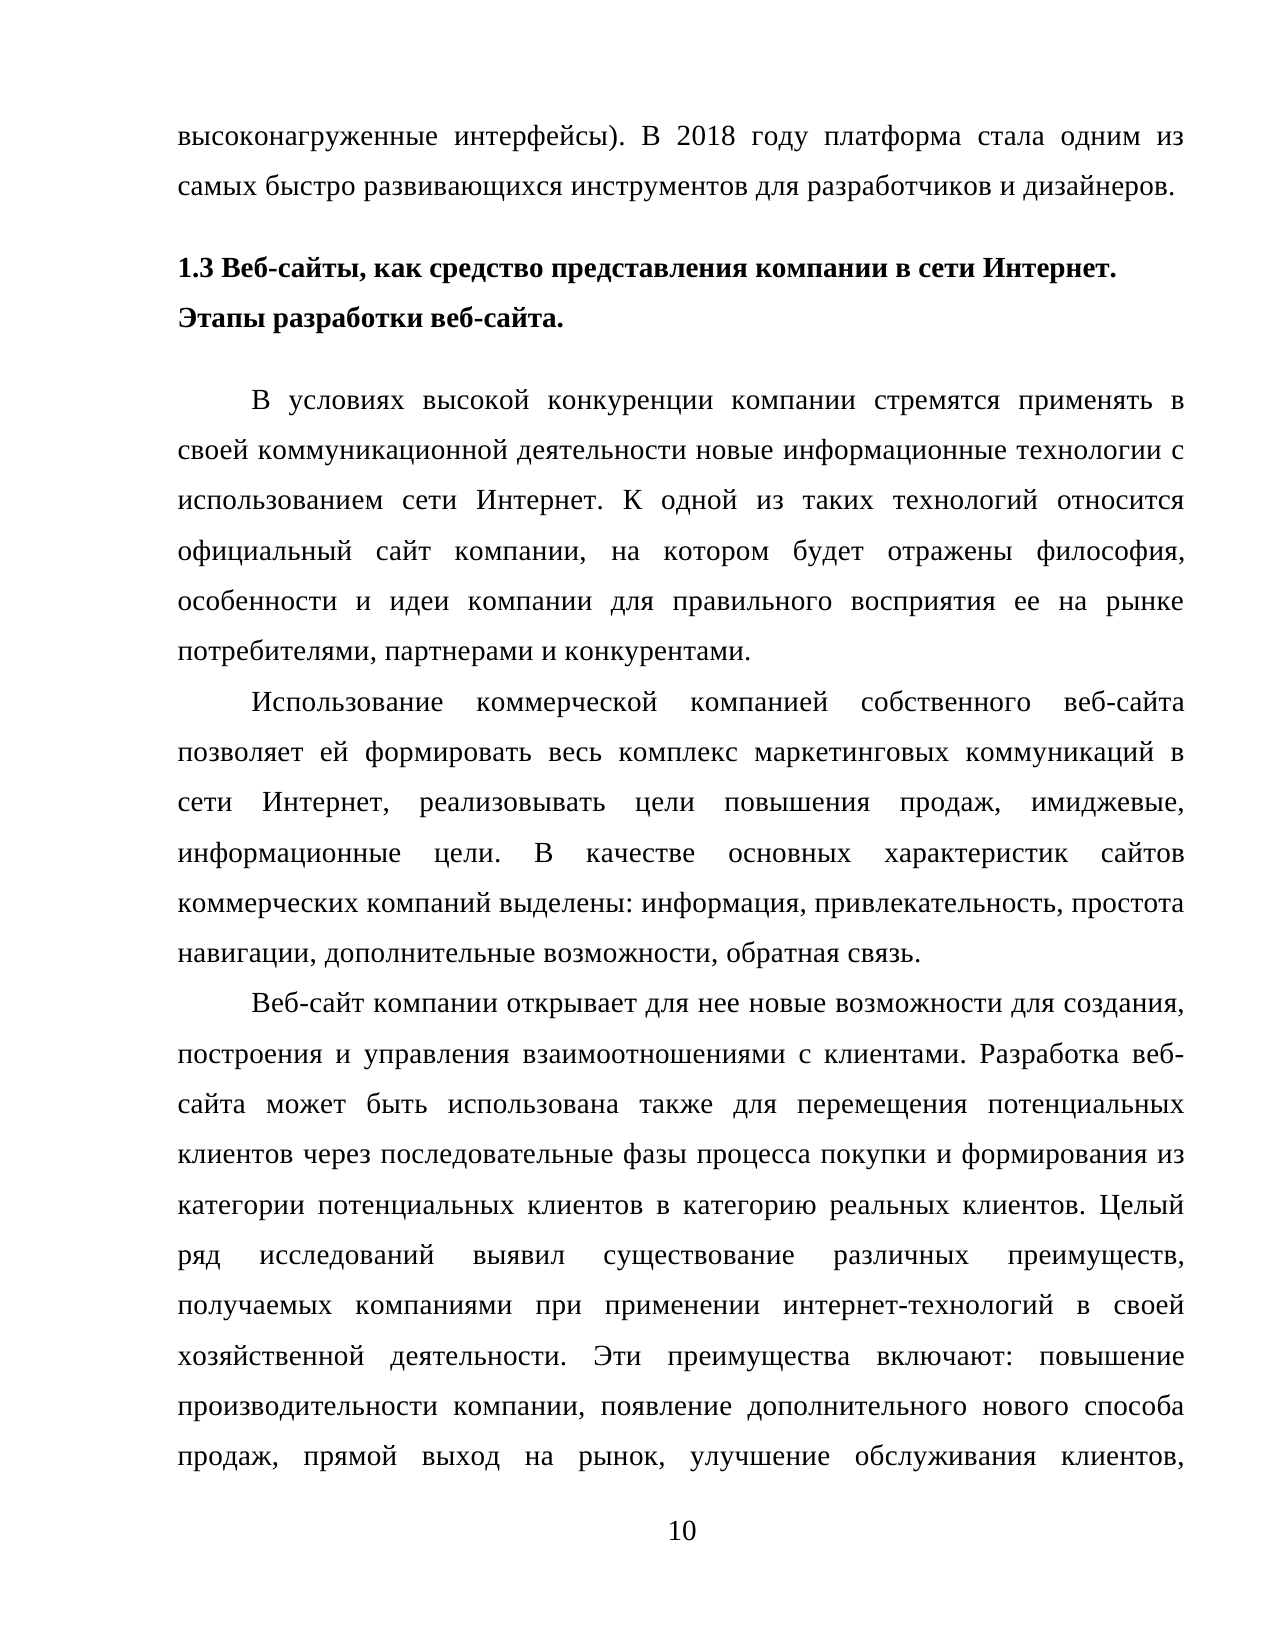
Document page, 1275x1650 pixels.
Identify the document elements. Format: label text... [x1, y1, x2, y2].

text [177, 118, 1186, 202]
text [177, 986, 1186, 1472]
text Использование коммерческой компанией собственного веб-сайта позволяет ей формировать весь комплекс маркетинговых коммуникаций в сети Интернет, реализовывать цели повышения продаж, имиджевые, информационные цели. В качестве основных характеристик сайтов коммерческих компаний выделены: информация, привлекательность, простота навигации, дополнительные возможности, обратная связь. [177, 684, 1186, 969]
text В условиях высокой конкуренции компании стремятся применять в своей коммуникационной деятельности новые информационные технологии с использованием сети Интернет. К одной из таких технологий относится официальный сайт компании, на котором будет отражены философия, особенности и идеи компании для правильного восприятия ее на рынке потребителями, партнерами и конкурентами. [177, 382, 1186, 667]
subtitle 1.3 Веб-сайты, как средство представления компании в сети Интернет. Этапы разработки веб-сайта. [177, 250, 1186, 334]
